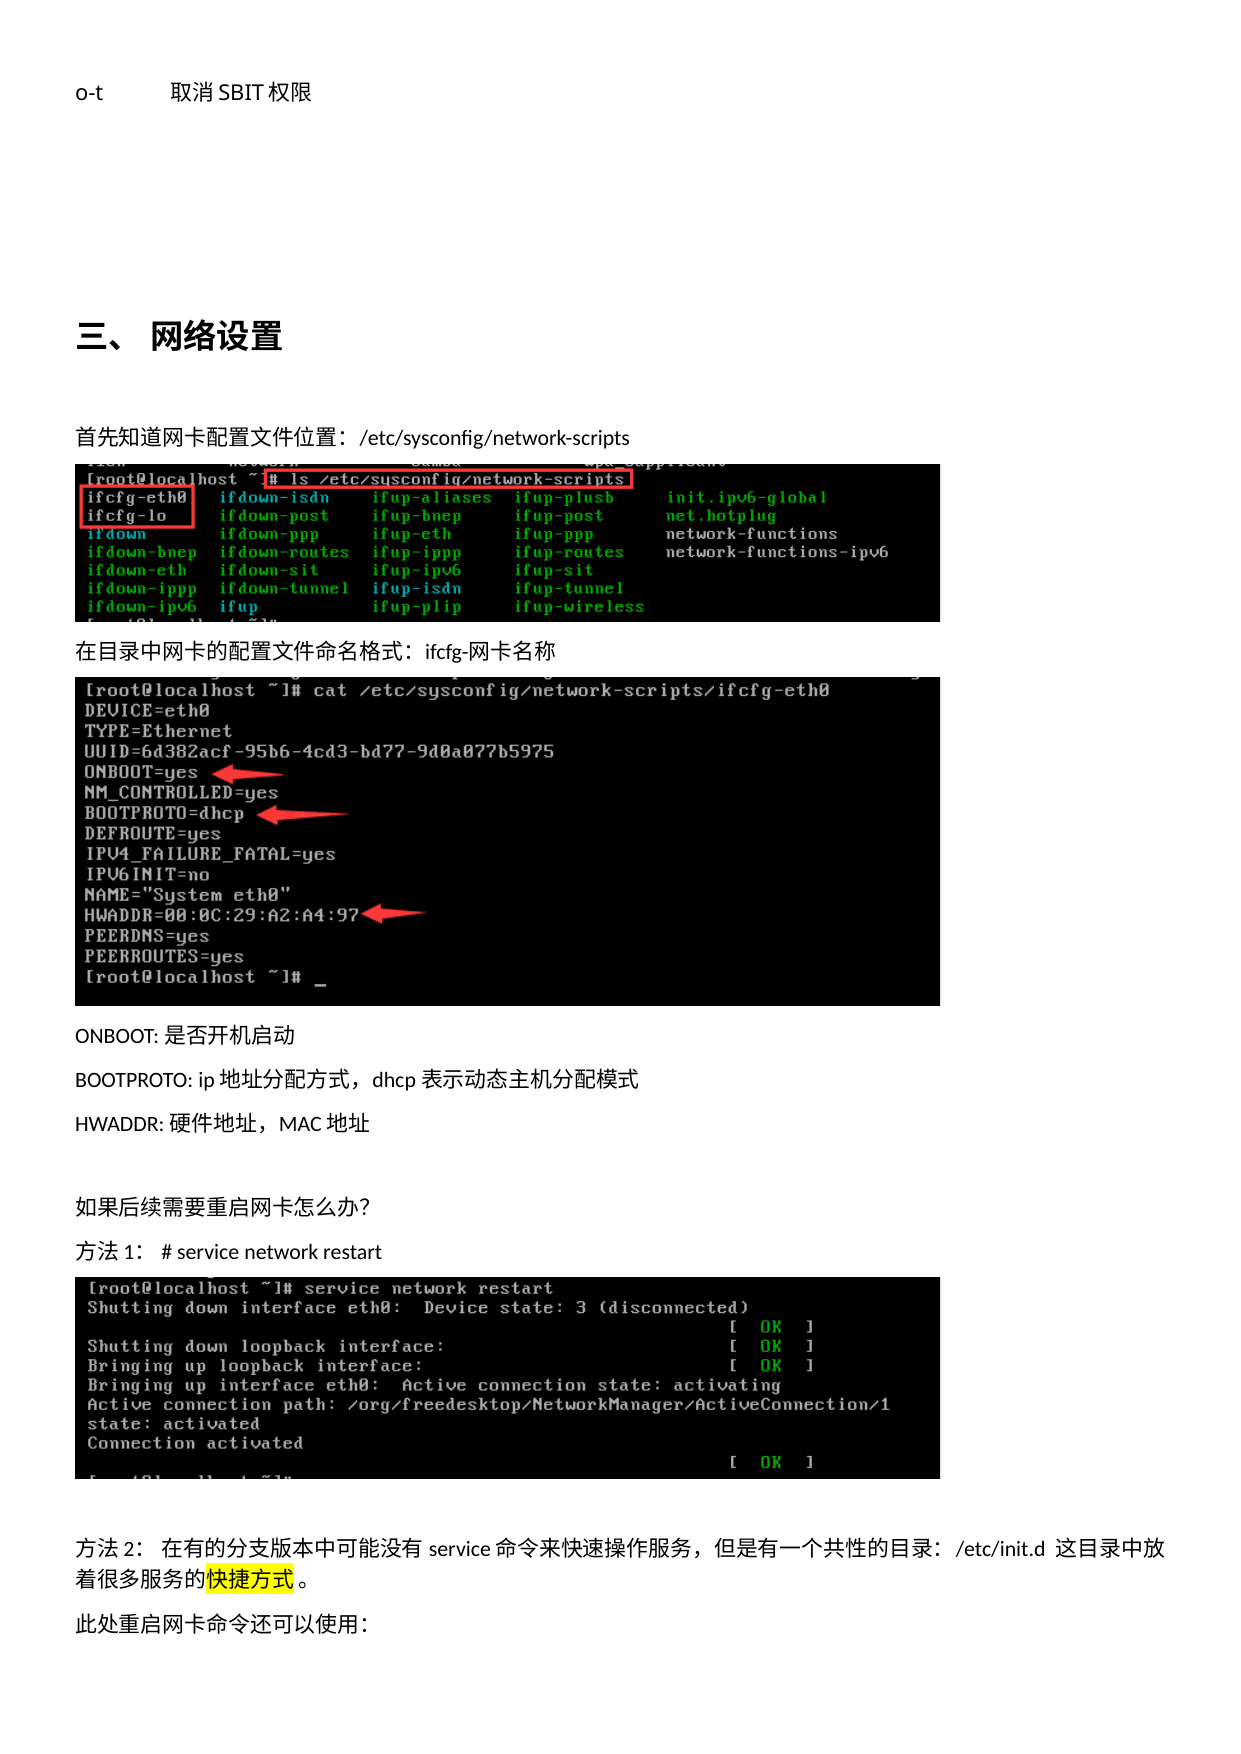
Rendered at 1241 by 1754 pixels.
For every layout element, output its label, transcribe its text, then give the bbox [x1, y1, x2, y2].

text 此处重启网卡命令还可以使用： [75, 1607, 1165, 1638]
text 如果后续需要重启网卡怎么办？ [75, 1189, 1165, 1221]
picture [75, 464, 941, 622]
text BOOTPROTO: ip地址分配方式，dhcp 表示动态主机分配模式 [75, 1062, 1165, 1094]
text o-t 取消SBIT权限 [75, 75, 1165, 107]
text 方法1： # service network restart [75, 1234, 1165, 1265]
text HWADDR: 硬件地址，MAC地址 [75, 1106, 1165, 1138]
subtitle 网络设置 [75, 309, 1165, 358]
text 首先知道网卡配置文件位置：/etc/sysconfig/network-scripts [75, 420, 1165, 452]
text ONBOOT: 是否开机启动 [75, 1018, 1165, 1049]
text 方法2： 在有的分支版本中可能没有service命令来快速操作服务，但是有一个共性的目录：/etc/init.d 这目录中放着很多服务的快捷方式 。 [75, 1531, 1165, 1594]
picture [75, 677, 941, 1006]
picture [75, 1277, 941, 1479]
text 在目录中网卡的配置文件命名格式：ifcfg-网卡名称 [75, 634, 1165, 665]
